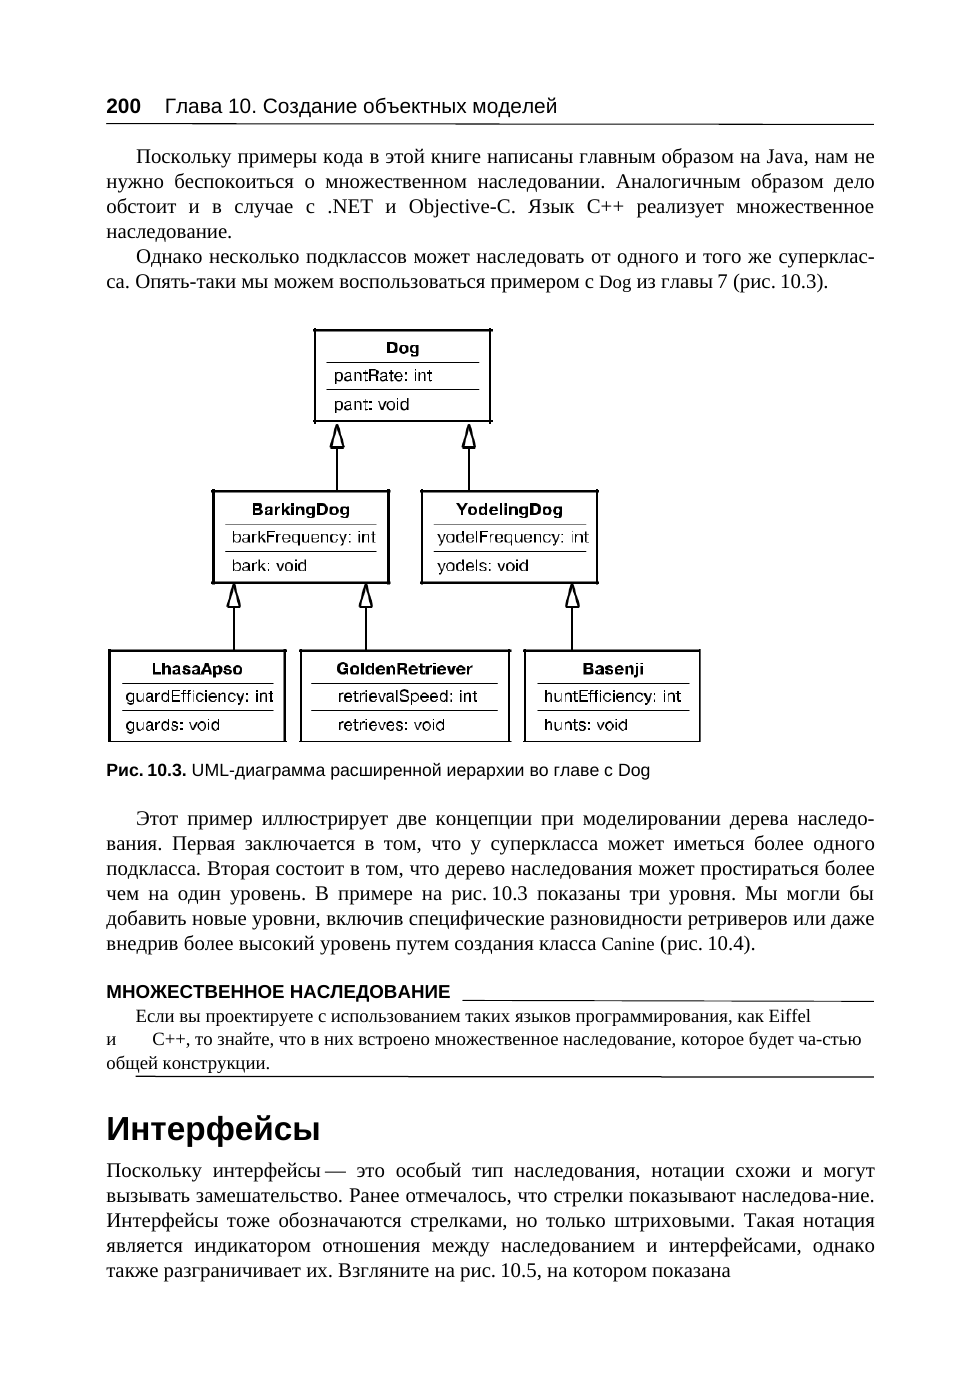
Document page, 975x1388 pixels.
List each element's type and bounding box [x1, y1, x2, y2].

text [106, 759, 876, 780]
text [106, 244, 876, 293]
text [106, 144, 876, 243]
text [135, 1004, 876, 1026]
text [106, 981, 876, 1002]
picture [108, 328, 701, 742]
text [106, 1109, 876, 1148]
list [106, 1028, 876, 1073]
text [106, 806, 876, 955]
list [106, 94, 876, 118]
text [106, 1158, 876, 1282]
